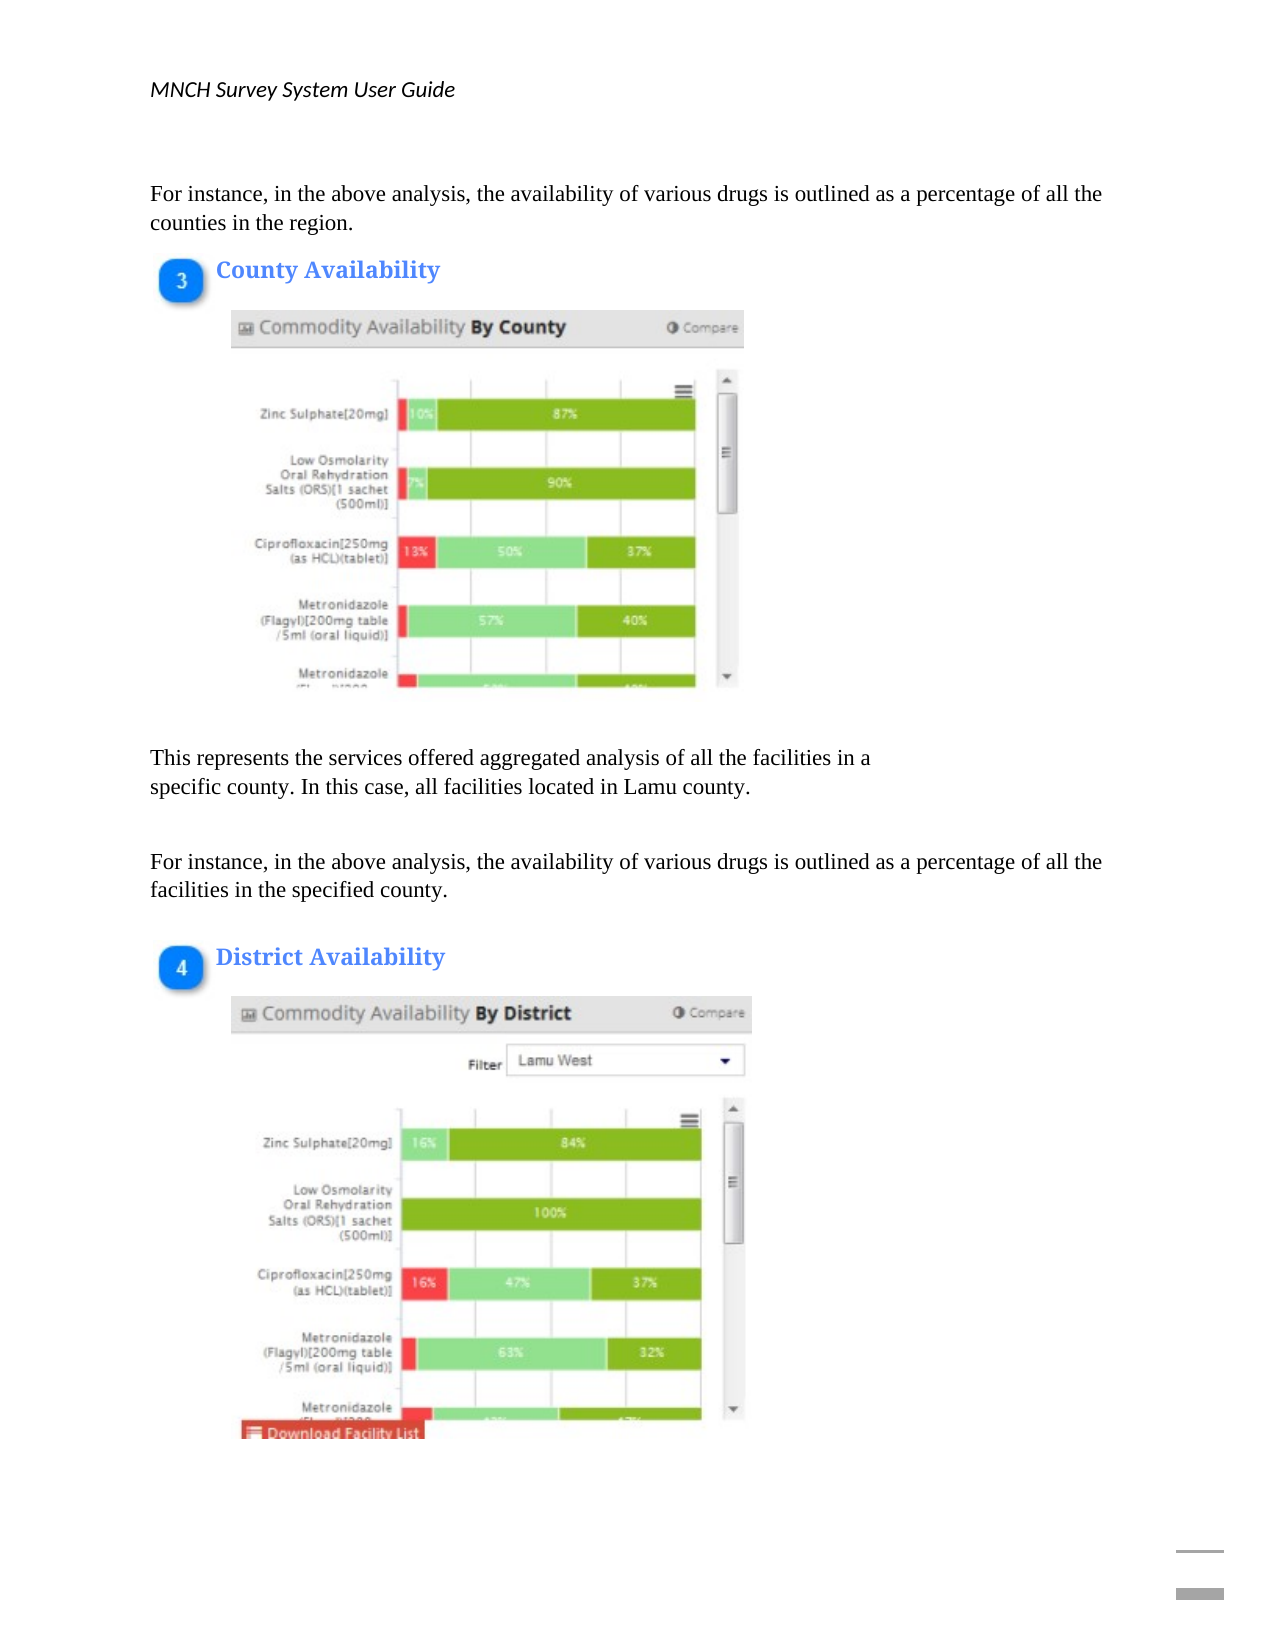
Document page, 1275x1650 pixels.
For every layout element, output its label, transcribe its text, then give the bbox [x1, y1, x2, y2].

text For instance, in the above analysis, the availability of various drugs is outlined as a percentage of all the facilities in the specified county. [150, 848, 1125, 903]
picture [231, 996, 752, 1439]
text This represents the services offered aggregated analysis of all the facilities in a specific county. In this case, all facilities located in Lamu county. [150, 744, 937, 799]
picture [153, 253, 216, 315]
picture [153, 940, 216, 1002]
text For instance, in the above analysis, the availability of various drugs is outlined as a percentage of all the counties in the region. [150, 180, 1125, 235]
picture [231, 310, 744, 702]
